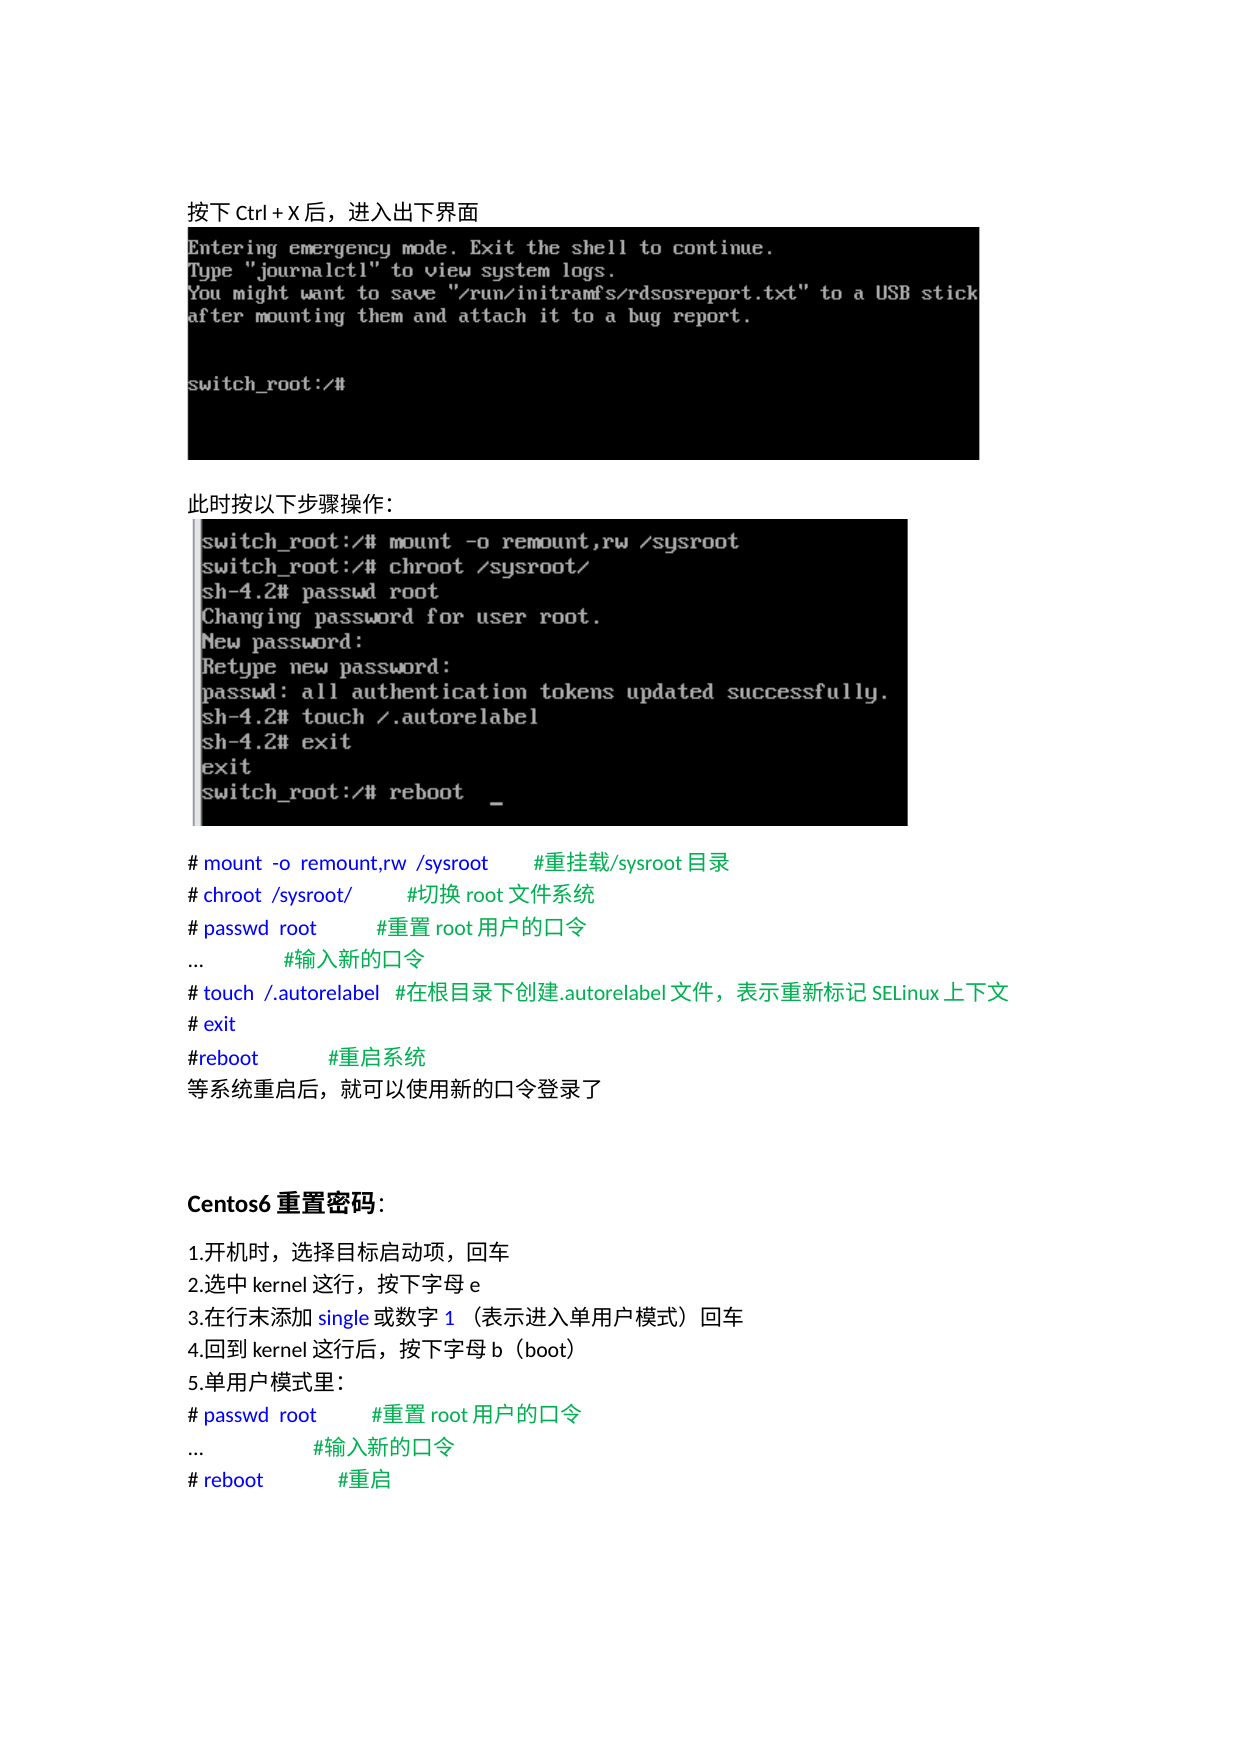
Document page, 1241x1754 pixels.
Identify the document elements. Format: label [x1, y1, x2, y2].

picture [187, 519, 908, 826]
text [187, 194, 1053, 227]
picture [187, 227, 980, 460]
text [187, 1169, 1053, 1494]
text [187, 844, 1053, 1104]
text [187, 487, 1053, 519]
